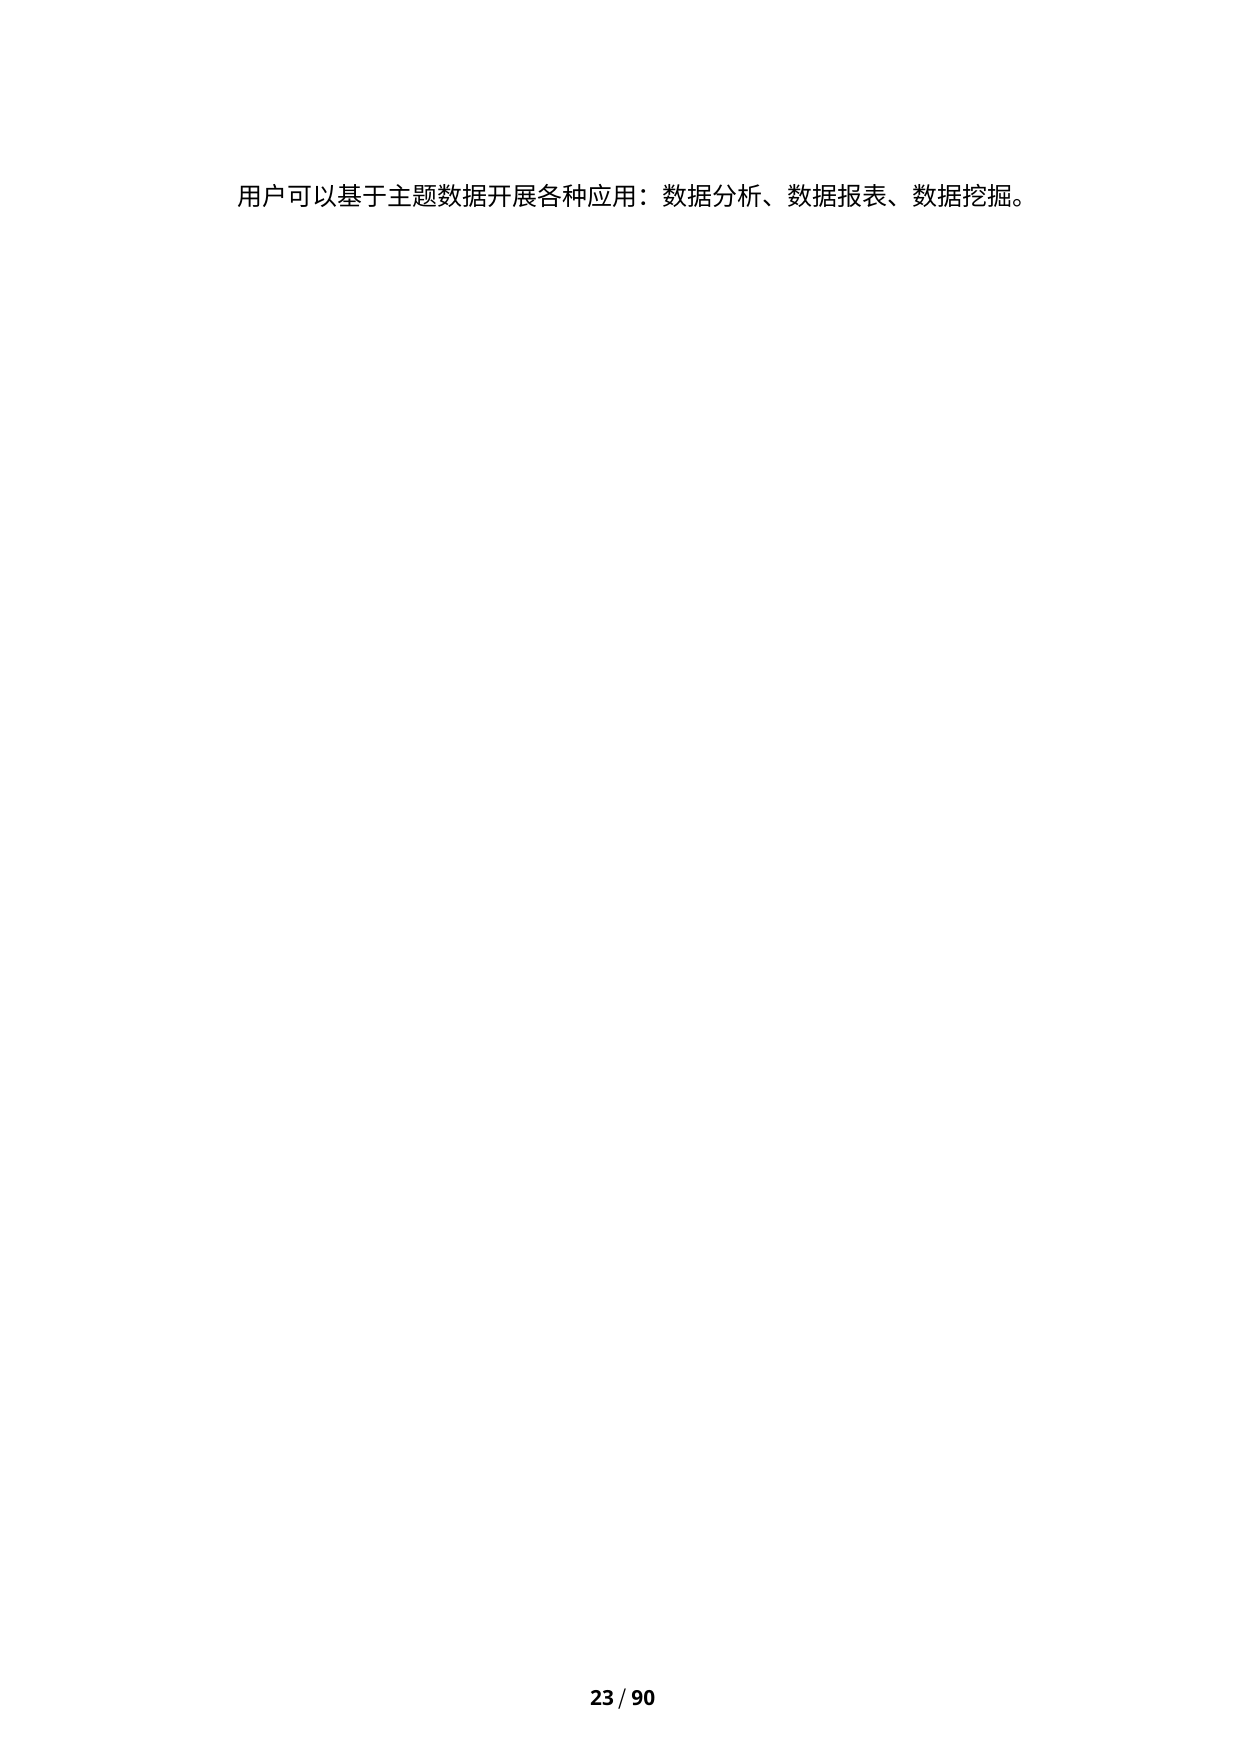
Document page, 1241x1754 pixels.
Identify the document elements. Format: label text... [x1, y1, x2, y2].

text 用户可以基于主题数据开展各种应用：数据分析、数据报表、数据挖掘。 [187, 162, 1053, 227]
